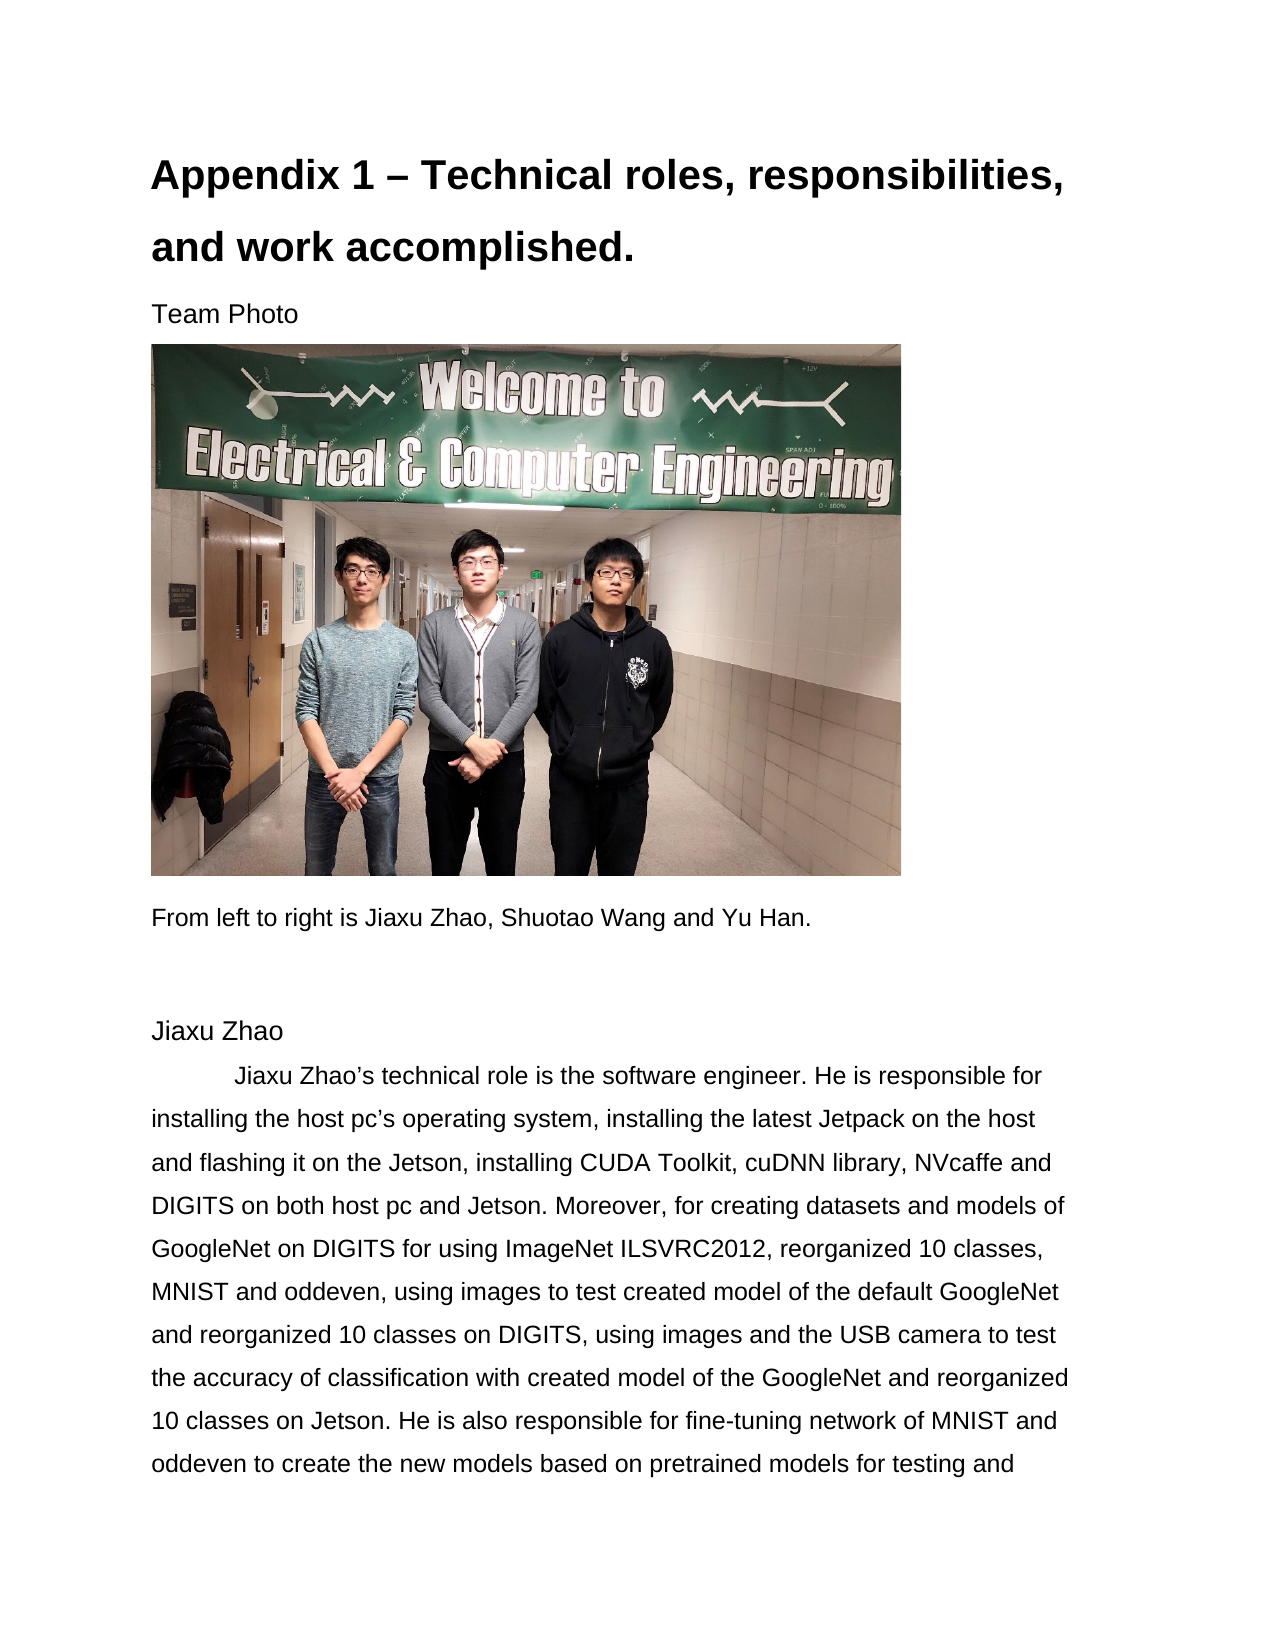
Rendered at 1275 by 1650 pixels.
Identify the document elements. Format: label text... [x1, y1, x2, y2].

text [151, 1061, 1077, 1478]
subtitle Jiaxu Zhao [151, 1014, 1077, 1046]
subtitle Team Photo [151, 298, 1077, 329]
picture [151, 344, 902, 876]
text From left to right is Jiaxu Zhao, Shuotao Wang and Yu Han. [151, 903, 1077, 932]
subtitle Appendix 1 – Technical roles, responsibilities, and work accomplished. [150, 150, 1125, 270]
